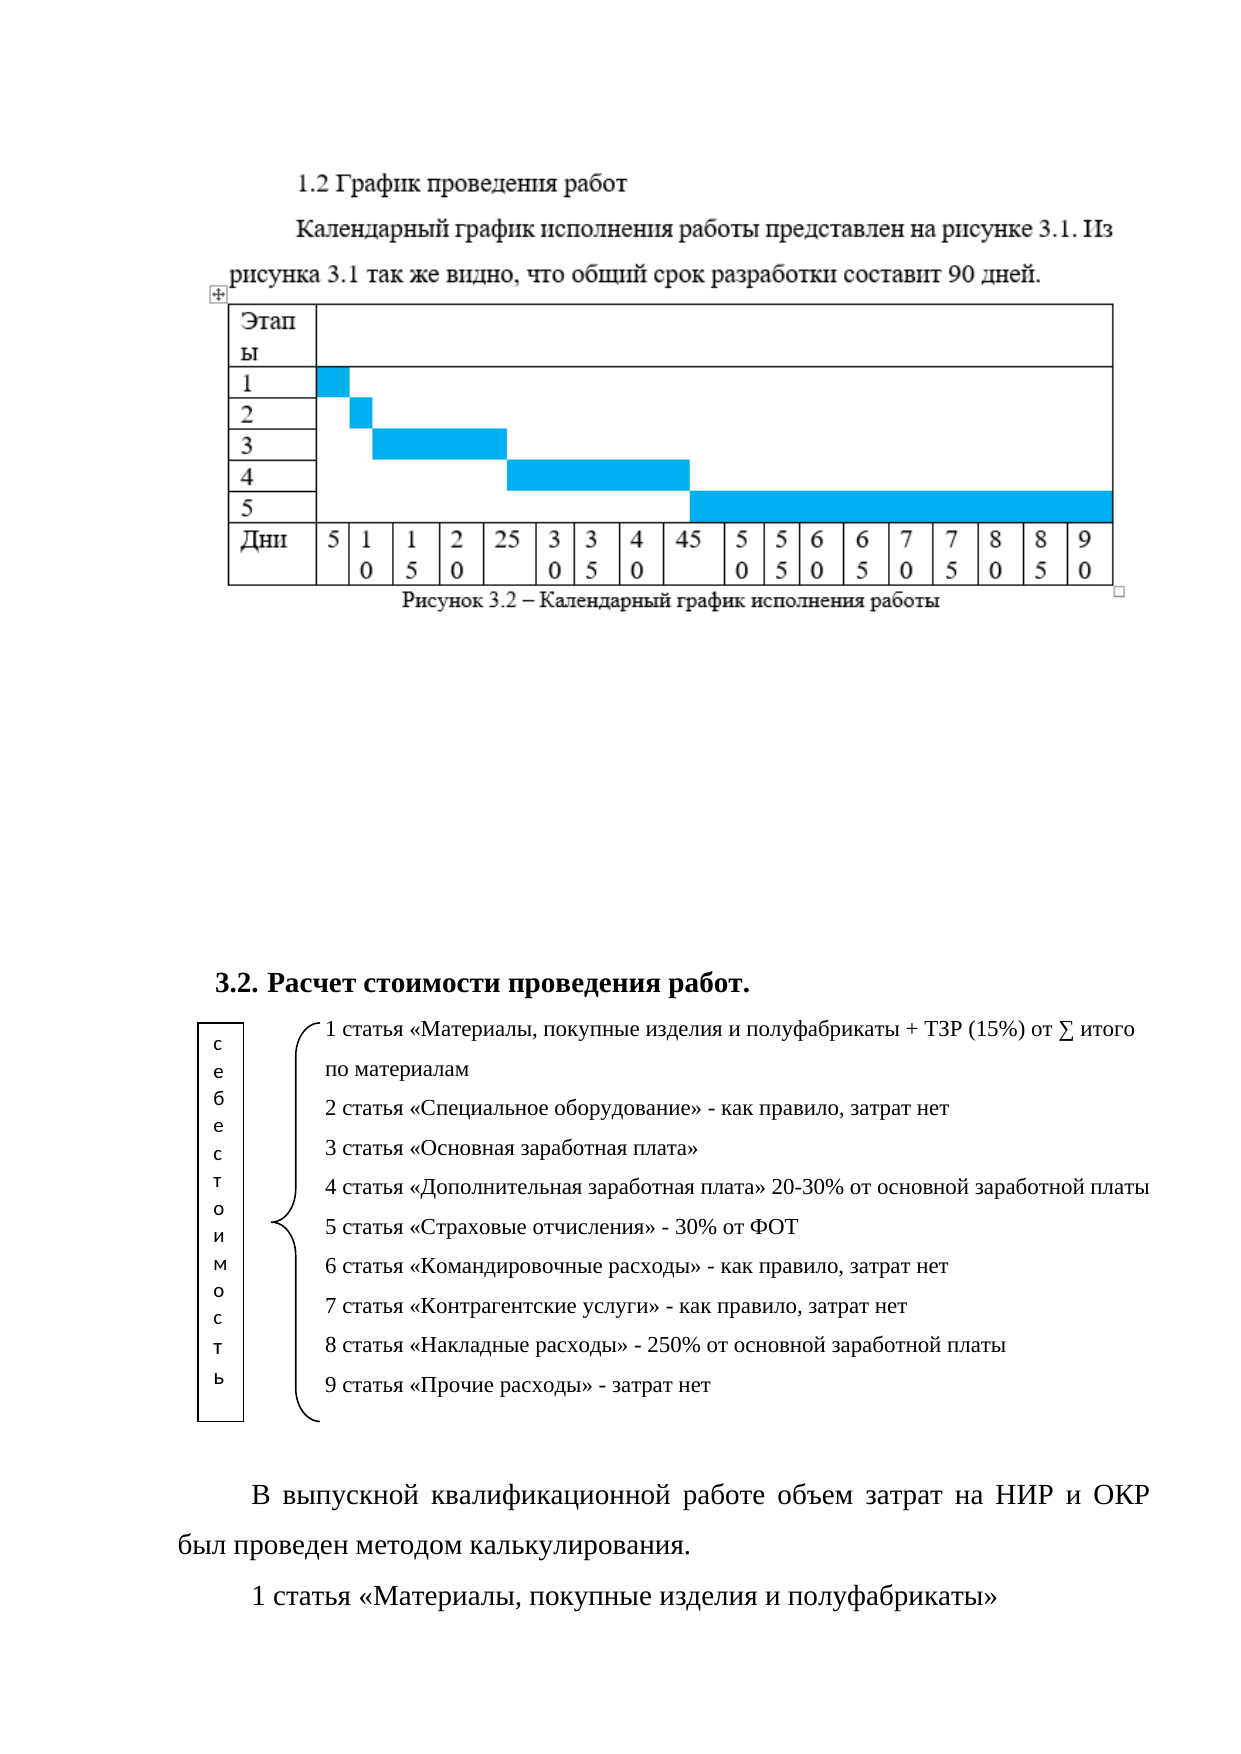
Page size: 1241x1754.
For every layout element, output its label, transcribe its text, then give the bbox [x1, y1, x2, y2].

picture [177, 118, 1152, 630]
list 3 статья «Основная заработная плата» [325, 1134, 1152, 1160]
list 5 статья «Страховые отчисления» - 30% от ФОТ [325, 1213, 1152, 1239]
list В выпускной квалификационной работе объем затрат на НИР и ОКР был проведен методом калькулирования. [177, 1477, 1152, 1561]
list 1 статья «Материалы, покупные изделия и полуфабрикаты» [177, 1578, 1152, 1611]
list Расчет стоимости проведения работ. [215, 965, 1152, 999]
list 7 статья «Контрагентские услуги» - как правило, затрат нет [325, 1292, 1152, 1318]
list 9 статья «Прочие расходы» - затрат нет [325, 1371, 1152, 1397]
list 6 статья «Командировочные расходы» - как правило, затрат нет [325, 1252, 1152, 1279]
list 2 статья «Специальное оборудование» - как правило, затрат нет [325, 1094, 1152, 1121]
list 4 статья «Дополнительная заработная плата» 20-30% от основной заработной платы [325, 1173, 1152, 1200]
list 1 статья «Материалы, покупные изделия и полуфабрикаты + ТЗР (15%) от ∑ итого по материалам [325, 1015, 1152, 1081]
list 8 статья «Накладные расходы» - 250% от основной заработной платы [325, 1331, 1152, 1358]
